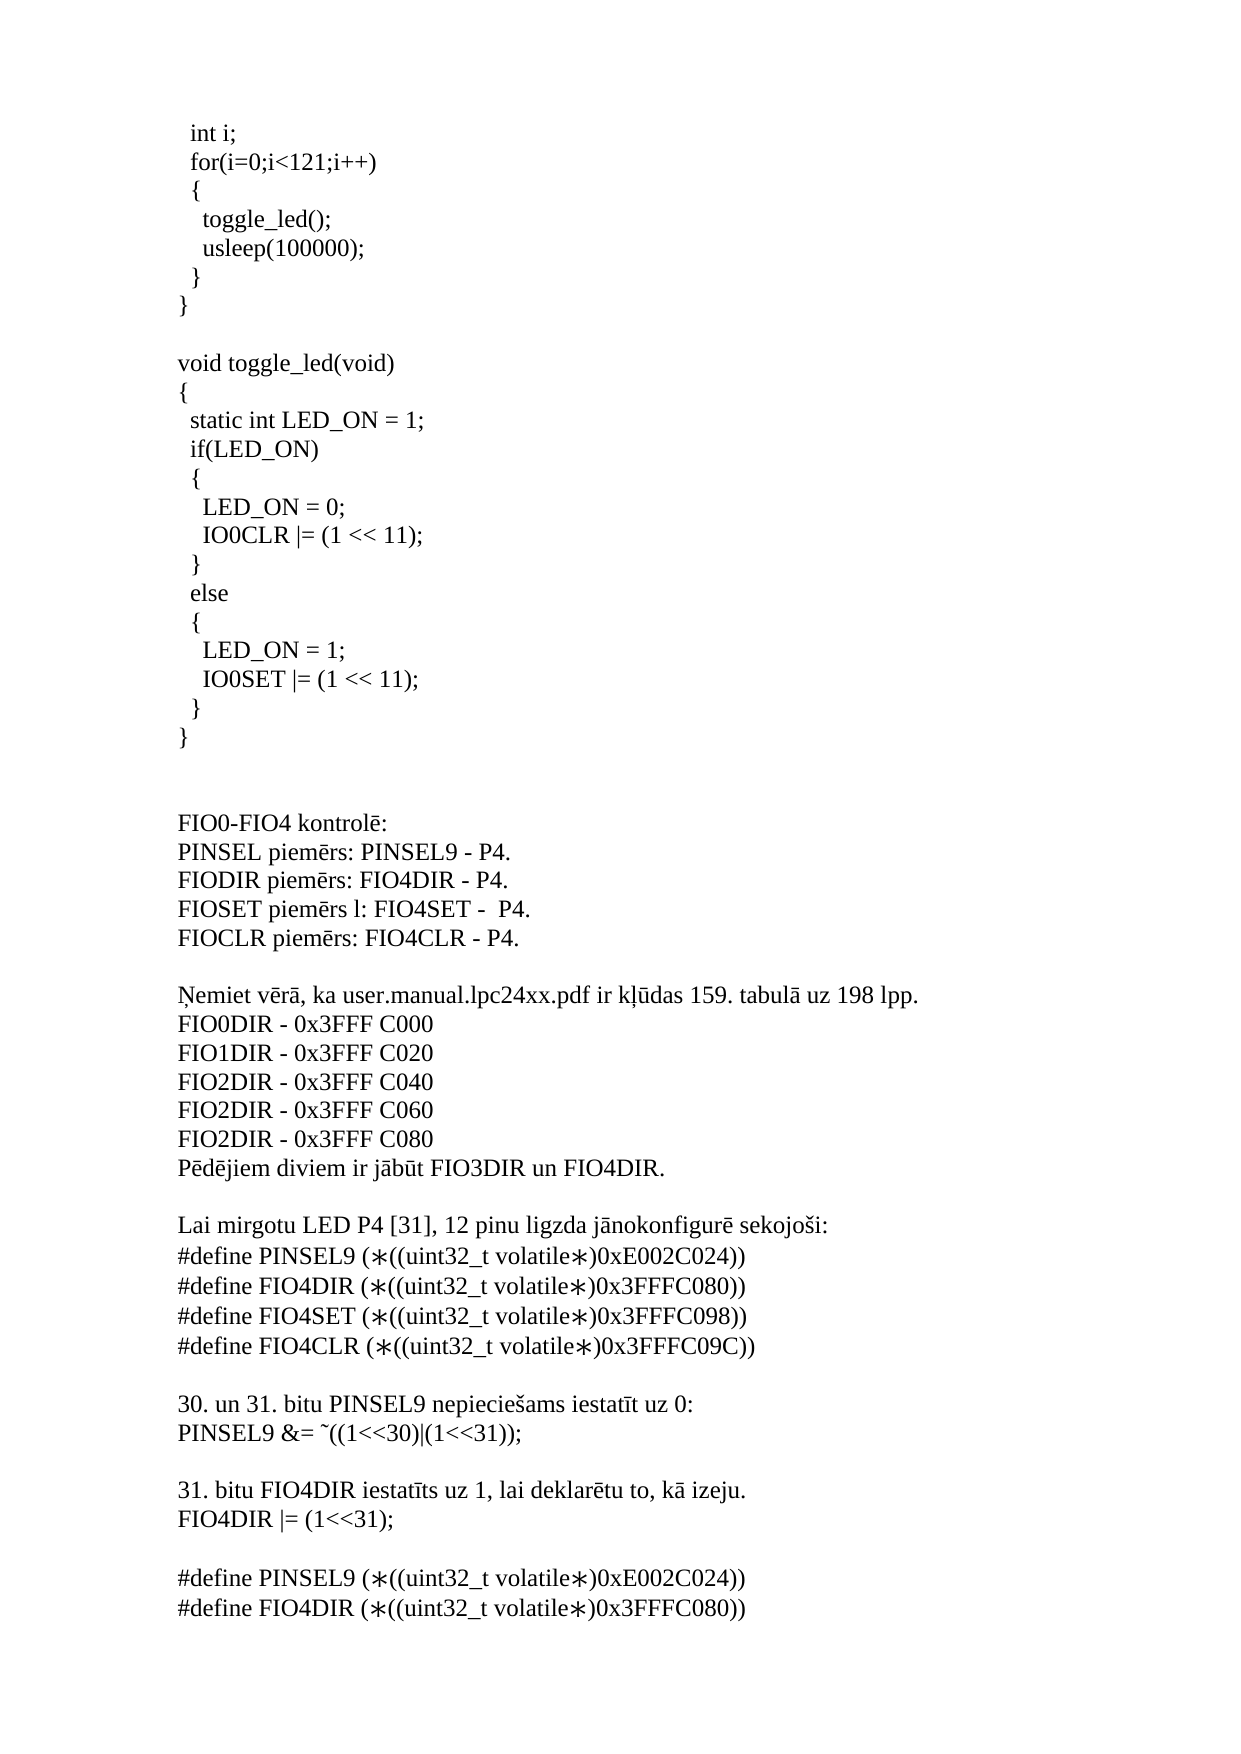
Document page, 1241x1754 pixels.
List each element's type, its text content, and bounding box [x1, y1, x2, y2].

text void toggle_led(void) [177, 348, 1152, 377]
text Ņemiet vērā, ka user.manual.lpc24xx.pdf ir kļūdas 159. tabulā uz 198 lpp. [177, 981, 1152, 1009]
text if(LED_ON) [177, 434, 1152, 463]
text int i; [177, 118, 1152, 147]
text PINSEL9 &= ˜((1<<30)|(1<<31)); [177, 1418, 1152, 1446]
text LED_ON = 1; [177, 636, 1152, 664]
text 31. bitu FIO4DIR iestatīts uz 1, lai deklarētu to, kā izeju. [177, 1475, 1152, 1504]
text FIO2DIR - 0x3FFF C060 [177, 1096, 1152, 1124]
text #define FIO4DIR (∗((uint32_t volatile∗)0x3FFFC080)) [177, 1592, 1152, 1622]
text FIO0DIR - 0x3FFF C000 [177, 1009, 1152, 1038]
text FIO0-FIO4 kontrolē: [177, 808, 1152, 837]
text } [177, 722, 1152, 751]
text static int LED_ON = 1; [177, 406, 1152, 434]
text #define FIO4DIR (∗((uint32_t volatile∗)0x3FFFC080)) [177, 1269, 1152, 1300]
text IO0CLR |= (1 << 11); [177, 521, 1152, 549]
text { [177, 176, 1152, 204]
text FIO4DIR |= (1<<31); [177, 1504, 1152, 1533]
text FIO2DIR - 0x3FFF C080 [177, 1124, 1152, 1153]
text #define FIO4CLR (∗((uint32_t volatile∗)0x3FFFC09C)) [177, 1330, 1152, 1360]
text Lai mirgotu LED P4 [31], 12 pinu ligzda jānokonfigurē sekojoši: [177, 1211, 1152, 1239]
text #define FIO4SET (∗((uint32_t volatile∗)0x3FFFC098)) [177, 1300, 1152, 1330]
text usleep(100000); [177, 233, 1152, 262]
text { [177, 377, 1152, 406]
text } [177, 291, 1152, 319]
text #define PINSEL9 (∗((uint32_t volatile∗)0xE002C024)) [177, 1239, 1152, 1269]
text } [177, 262, 1152, 291]
text 30. un 31. bitu PINSEL9 nepieciešams iestatīt uz 0: [177, 1389, 1152, 1418]
text FIOCLR piemērs: FIO4CLR - P4. [177, 923, 1152, 952]
text toggle_led(); [177, 204, 1152, 233]
text Pēdējiem diviem ir jābūt FIO3DIR un FIO4DIR. [177, 1153, 1152, 1182]
text { [177, 463, 1152, 492]
text FIOSET piemērs l: FIO4SET - P4. [177, 894, 1152, 923]
text LED_ON = 0; [177, 492, 1152, 521]
text IO0SET |= (1 << 11); [177, 664, 1152, 693]
text FIO2DIR - 0x3FFF C040 [177, 1067, 1152, 1096]
text for(i=0;i<121;i++) [177, 147, 1152, 176]
text PINSEL piemērs: PINSEL9 - P4. [177, 837, 1152, 866]
text else [177, 578, 1152, 607]
text } [177, 693, 1152, 722]
text FIODIR piemērs: FIO4DIR - P4. [177, 866, 1152, 894]
text FIO1DIR - 0x3FFF C020 [177, 1038, 1152, 1067]
text } [177, 549, 1152, 578]
text { [177, 607, 1152, 636]
text #define PINSEL9 (∗((uint32_t volatile∗)0xE002C024)) [177, 1561, 1152, 1592]
